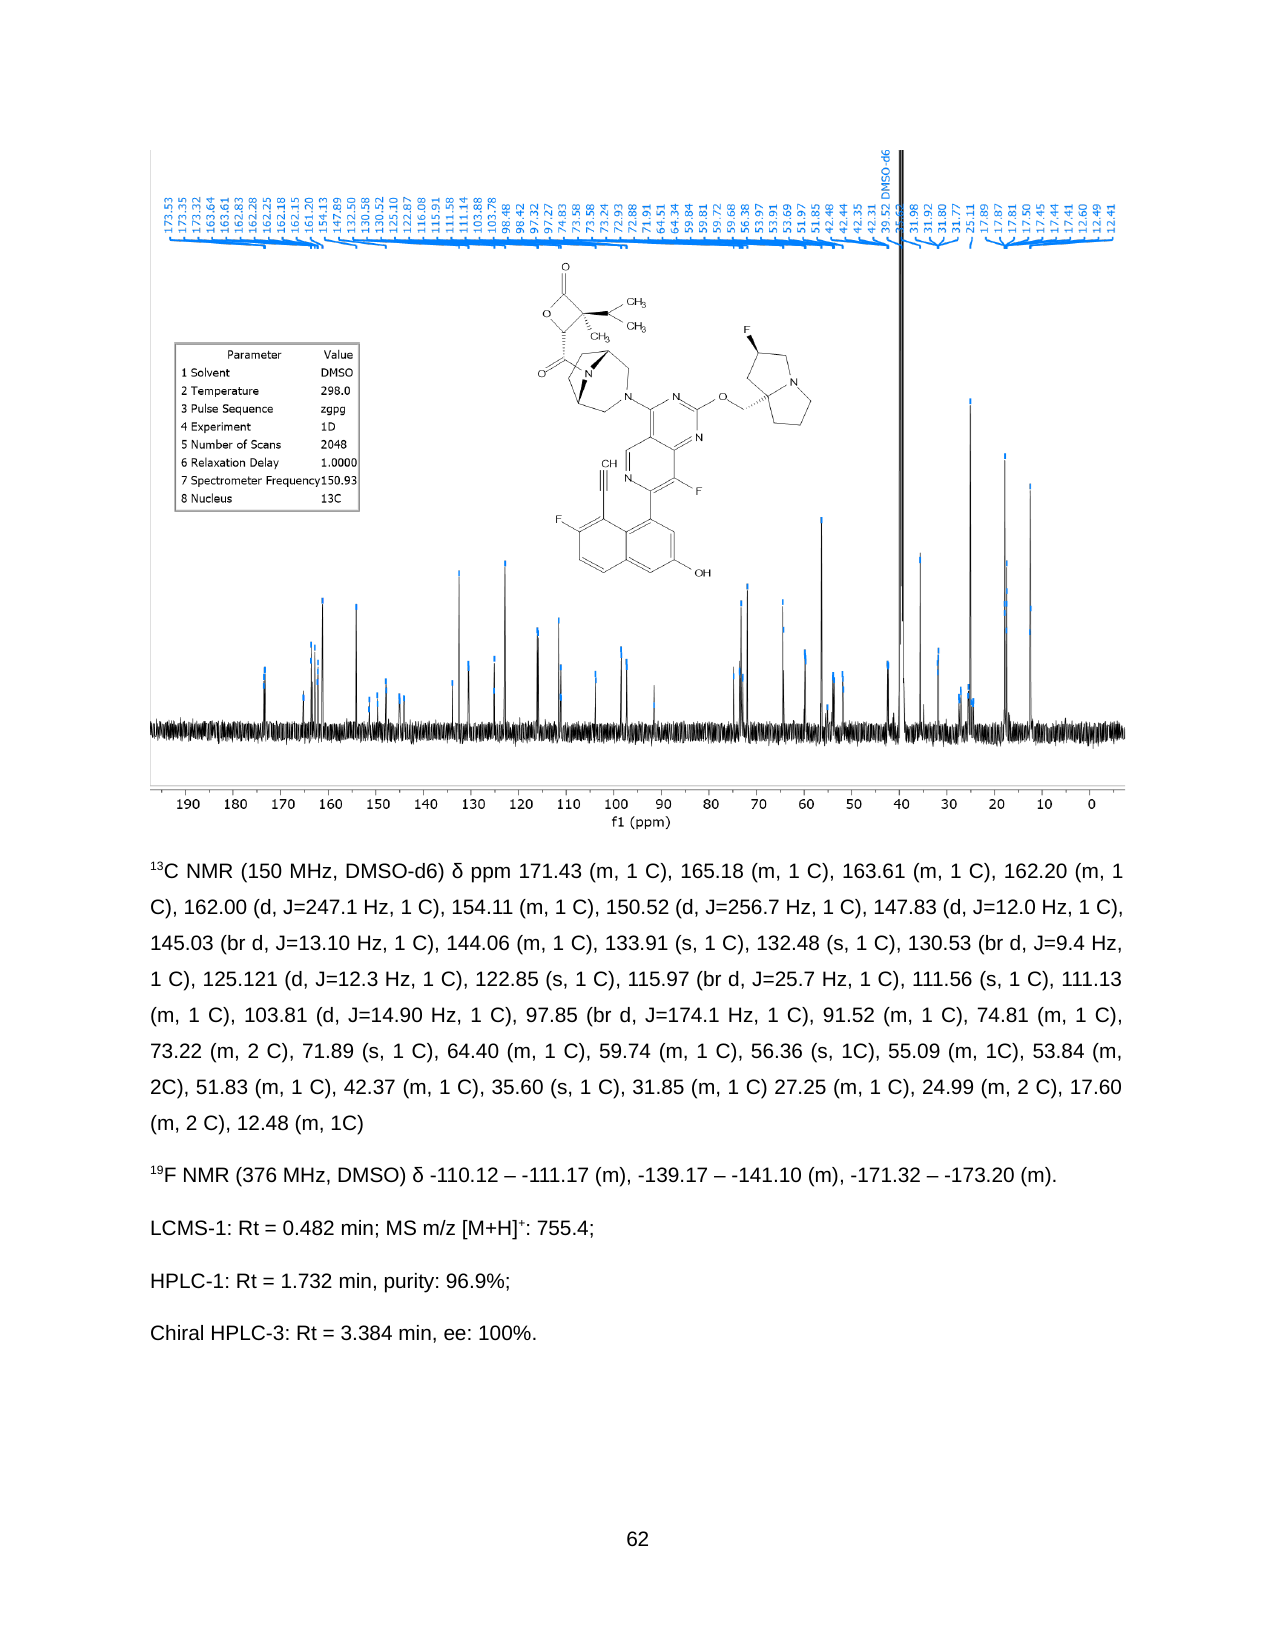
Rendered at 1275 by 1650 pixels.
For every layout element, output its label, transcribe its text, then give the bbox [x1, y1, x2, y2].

text LCMS-1: Rt = 0.482 min; MS m/z [M+H]+: 755.4; [150, 1216, 1125, 1240]
picture [150, 150, 1125, 831]
text Chiral HPLC-3: Rt = 3.384 min, ee: 100%. [150, 1321, 1125, 1345]
text 13C NMR (150 MHz, DMSO-d6) δ ppm 171.43 (m, 1 C), 165.18 (m, 1 C), 163.61 (m, 1 C), 162.20 (m, 1 C), 162.00 (d, J=247.1 Hz, 1 C), 154.11 (m, 1 C), 150.52 (d, J=256.7 Hz, 1 C), 147.83 (d, J=12.0 Hz, 1 C), 145.03 (br d, J=13.10 Hz, 1 C), 144.06 (m, 1 C), 133.91 (s, 1 C), 132.48 (s, 1 C), 130.53 (br d, J=9.4 Hz, 1 C), 125.121 (d, J=12.3 Hz, 1 C), 122.85 (s, 1 C), 115.97 (br d, J=25.7 Hz, 1 C), 111.56 (s, 1 C), 111.13 (m, 1 C), 103.81 (d, J=14.90 Hz, 1 C), 97.85 (br d, J=174.1 Hz, 1 C), 91.52 (m, 1 C), 74.81 (m, 1 C), 73.22 (m, 2 C), 71.89 (s, 1 C), 64.40 (m, 1 C), 59.74 (m, 1 C), 56.36 (s, 1C), 55.09 (m, 1C), 53.84 (m, 2C), 51.83 (m, 1 C), 42.37 (m, 1 C), 35.60 (s, 1 C), 31.85 (m, 1 C) 27.25 (m, 1 C), 24.99 (m, 2 C), 17.60 (m, 2 C), 12.48 (m, 1C) [150, 859, 1125, 1134]
text HPLC-1: Rt = 1.732 min, purity: 96.9%; [150, 1268, 1125, 1292]
text 19F NMR (376 MHz, DMSO) δ -110.12 – -111.17 (m), -139.17 – -141.10 (m), -171.32 – -173.20 (m). [150, 1163, 1125, 1187]
